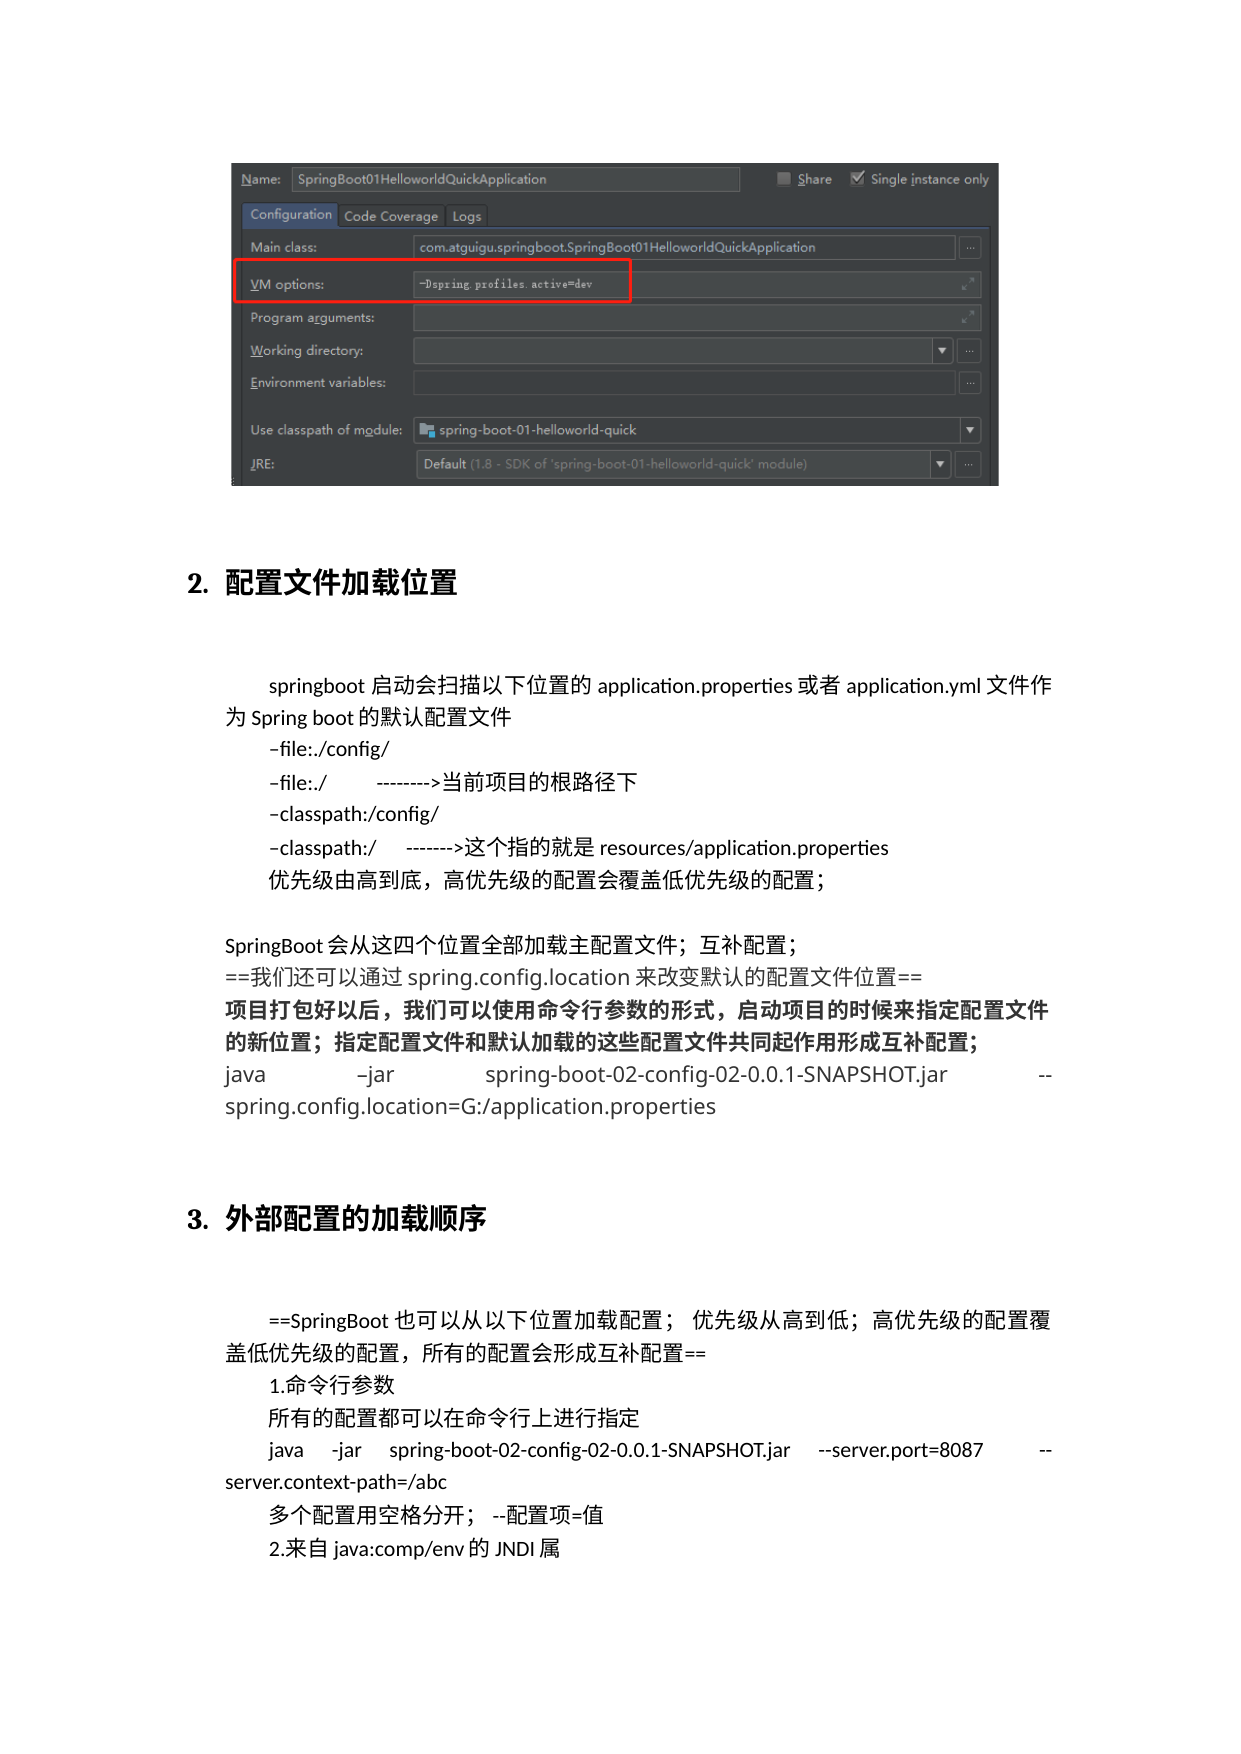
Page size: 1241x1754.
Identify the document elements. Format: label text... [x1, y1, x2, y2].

list 项目打包好以后，我们可以使用命令行参数的形式，启动项目的时候来指定配置文件的新位置；指定配置文件和默认加载的这些配置文件共同起作用形成互补配置； [225, 1024, 1053, 1057]
list SpringBoot会从这四个位置全部加载主配置文件；互补配置； [225, 927, 1053, 960]
list –file:./config/ [225, 732, 1053, 765]
list –file:./ -------->当前项目的根路径下 [225, 765, 1053, 797]
list –classpath:/ ------->这个指的就是resources/application.properties [225, 830, 1053, 862]
list springboot 启动会扫描以下位置的application.properties或者application.yml文件作为Spring boot的默认配置文件 [225, 667, 1053, 732]
list java –jar spring-boot-02-config-02-0.0.1-SNAPSHOT.jar --spring.config.location=G:/application.properties [225, 1089, 1053, 1122]
list ==我们还可以通过spring.config.location来改变默认的配置文件位置== [897, 960, 1053, 992]
list 所有的配置都可以在命令行上进行指定 [225, 1401, 1053, 1433]
list 多个配置用空格分开； --配置项=值 [225, 1498, 1053, 1531]
picture [231, 163, 999, 486]
subtitle 配置文件加载位置 [187, 549, 1053, 614]
list 2.来自java:comp/env的JNDI属 [225, 1531, 1053, 1563]
list 优先级由高到底，高优先级的配置会覆盖低优先级的配置； [225, 862, 1053, 895]
list –classpath:/config/ [225, 797, 1053, 830]
list java -jar spring-boot-02-config-02-0.0.1-SNAPSHOT.jar --server.port=8087 --server.context-path=/abc [225, 1433, 1053, 1498]
subtitle 外部配置的加载顺序 [187, 1184, 1053, 1249]
list 1.命令行参数 [225, 1368, 1053, 1401]
list ==SpringBoot也可以从以下位置加载配置； 优先级从高到低；高优先级的配置覆盖低优先级的配置，所有的配置会形成互补配置== [225, 1303, 1053, 1368]
